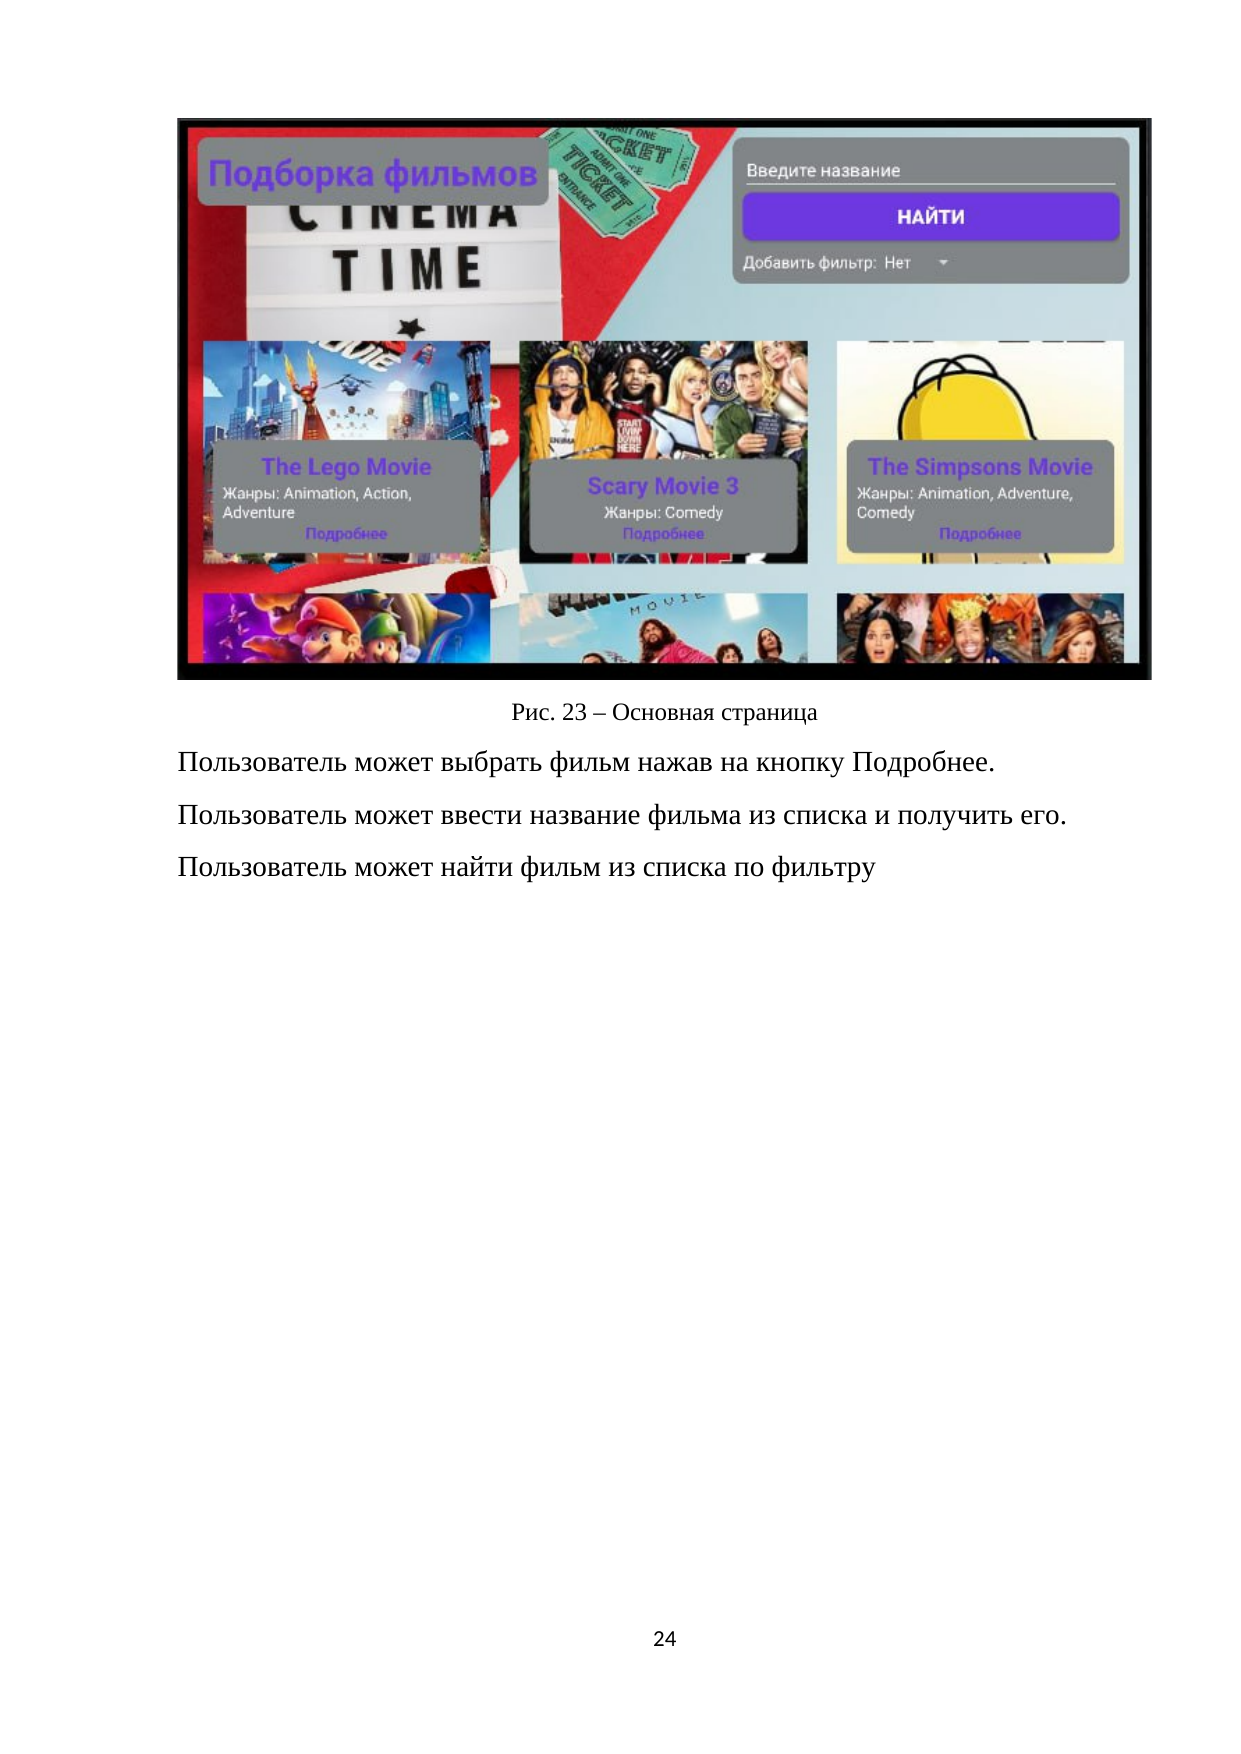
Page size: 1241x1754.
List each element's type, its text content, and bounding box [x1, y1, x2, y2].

text Пользователь может найти фильм из списка по фильтру [177, 849, 1152, 882]
text Пользователь может ввести название фильма из списка и получить его. [177, 797, 1152, 830]
text Рис. 23 – Основная страница [177, 697, 1152, 726]
picture [177, 118, 1152, 680]
text Пользователь может выбрать фильм нажав на кнопку Подробнее. [177, 744, 1152, 778]
